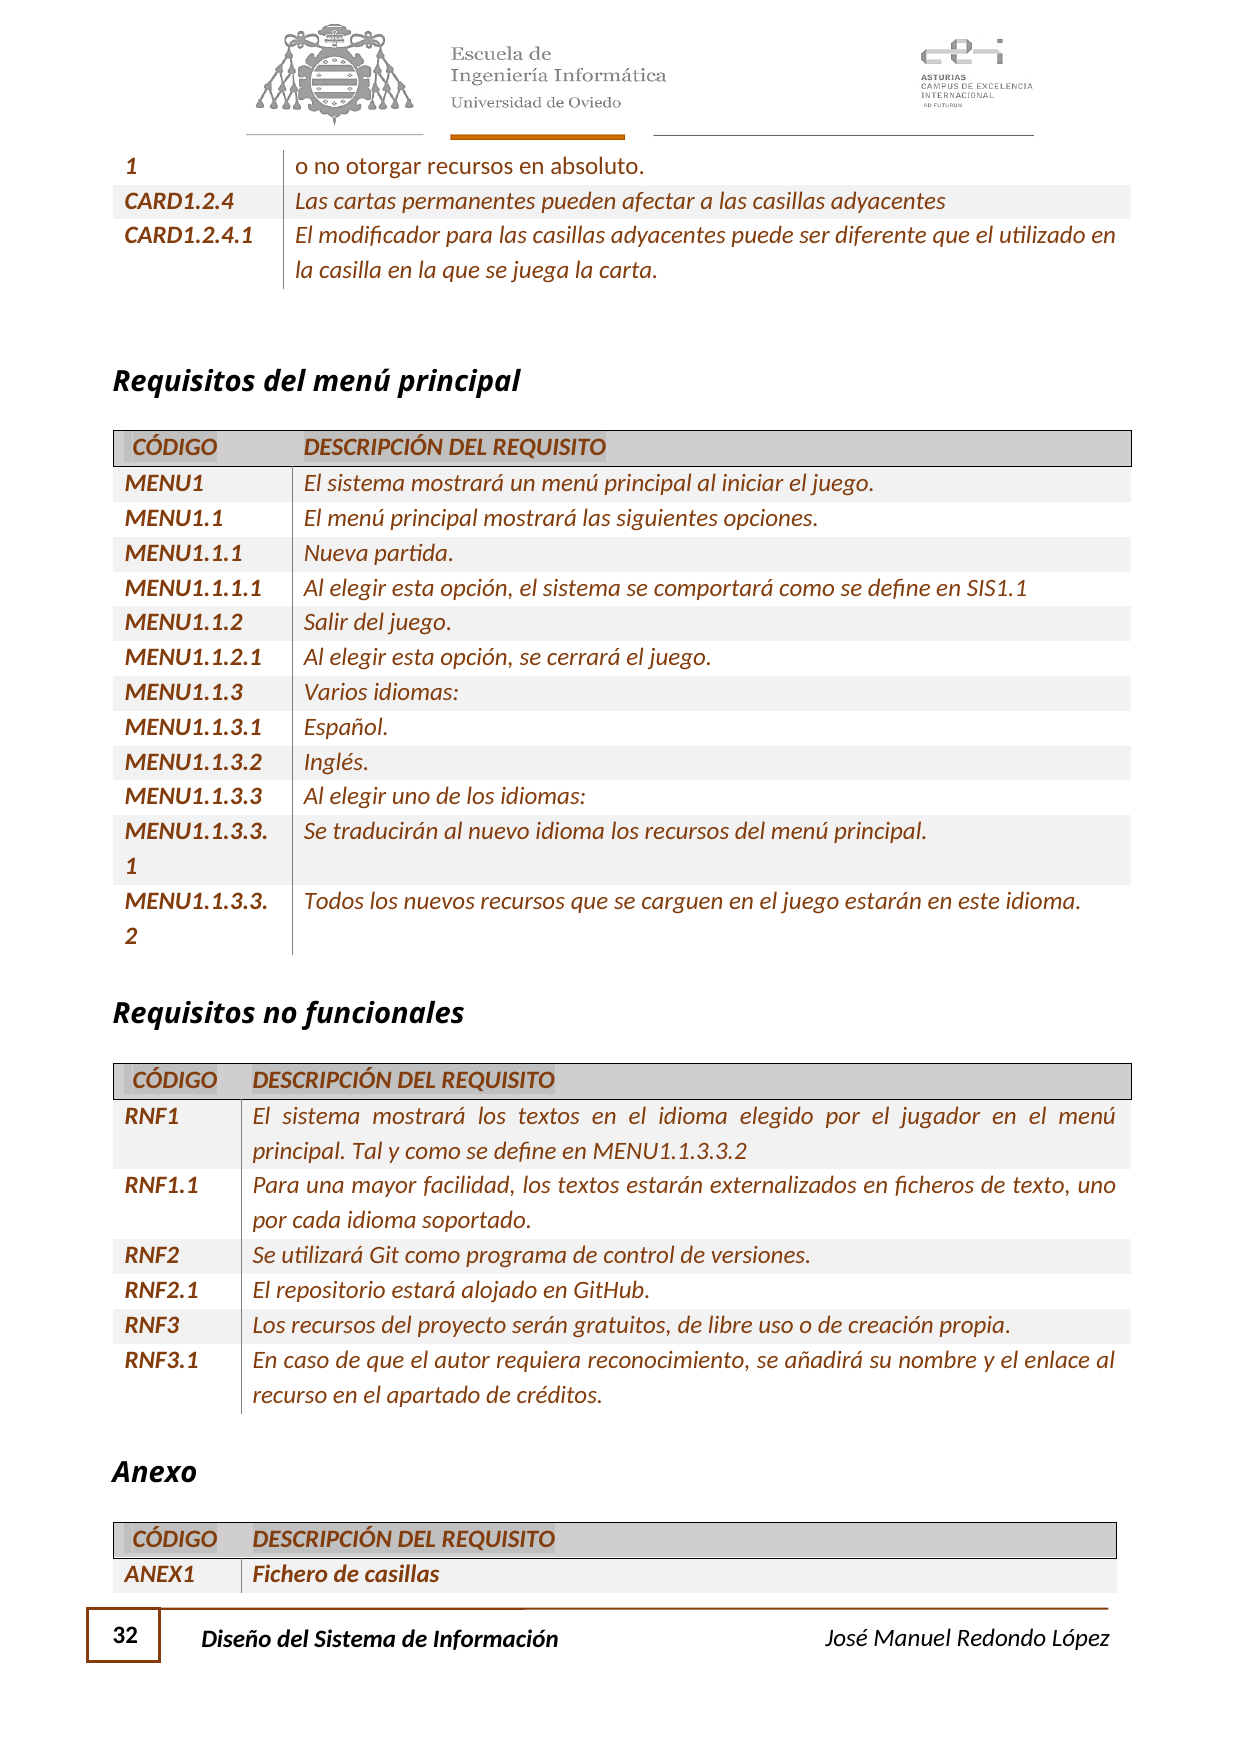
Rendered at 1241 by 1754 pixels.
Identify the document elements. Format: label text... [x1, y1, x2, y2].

table_cell MENU1.1.3.3 [113, 780, 292, 815]
table_cell Varios idiomas: [293, 676, 1131, 711]
table_cell MENU1.1 [113, 502, 292, 537]
table_cell MENU1.1.3.3.1 [113, 815, 292, 885]
table_cell Para una mayor facilidad, los textos estarán externalizados en ficheros de texto, uno por cada idioma soportado. [242, 1170, 1131, 1239]
table_cell Español. [293, 711, 1131, 746]
subtitle Anexo [112, 1451, 1128, 1491]
table_cell En caso de que el autor requiera reconocimiento, se añadirá su nombre y el enlace al recurso en el apartado de créditos. [242, 1344, 1131, 1413]
table_cell Las cartas permanentes pueden afectar a las casillas adyacentes [284, 185, 1131, 219]
table_cell MENU1.1.1 [113, 537, 292, 572]
table_cell Se traducirán al nuevo idioma los recursos del menú principal. [293, 815, 1131, 885]
subtitle Requisitos del menú principal [112, 360, 1128, 399]
table_cell El sistema mostrará un menú principal al iniciar el juego. [293, 467, 1131, 502]
table_cell RNF1 [113, 1100, 241, 1169]
table_cell Todos los nuevos recursos que se carguen en el juego estarán en este idioma. [293, 885, 1131, 955]
table_cell RNF2 [113, 1239, 241, 1274]
table_cell El sistema mostrará los textos en el idioma elegido por el jugador en el menú principal. Tal y como se define en MENU1.1.3.3.2 [242, 1100, 1131, 1169]
table_header Descripción del Requisito [241, 1523, 1116, 1557]
table_cell Fichero de casillas El fichero contendrá la información de las casillas de la siguiente forma: NOMBRE;RATIO;RECURSOS P.E. COS_ALGA;0.5;1600 [242, 1559, 1117, 1593]
table_cell MENU1.1.2 [113, 606, 292, 641]
table_cell RNF1.1 [113, 1170, 241, 1239]
table_cell El modificador para las casillas adyacentes puede ser diferente que el utilizado en la casilla en la que se juega la carta. [284, 220, 1131, 289]
table_cell El menú principal mostrará las siguientes opciones. [293, 502, 1131, 537]
table_header Descripción del Requisito [292, 431, 1131, 466]
table_cell MENU1.1.2.1 [113, 641, 292, 676]
table_cell CARD1.2.4 [113, 185, 283, 219]
table_cell El efecto de la carta es negativo sobre la casilla. P.E. otorgar la mitad de recursos o no otorgar recursos en absoluto. [284, 150, 1131, 185]
table_cell El repositorio estará alojado en GitHub. [242, 1274, 1131, 1309]
table_cell MENU1.1.1.1 [113, 572, 292, 606]
table_header Código [114, 1064, 241, 1099]
table_cell Inglés. [293, 746, 1131, 780]
table_cell Al elegir uno de los idiomas: [293, 780, 1131, 815]
table_cell Al elegir esta opción, se cerrará el juego. [293, 641, 1131, 676]
table_cell MENU1.1.3.2 [113, 746, 292, 780]
table_header Código [114, 431, 292, 466]
table_cell Salir del juego. [293, 606, 1131, 641]
subtitle Requisitos no funcionales [112, 992, 1128, 1032]
table_cell Se utilizará Git como programa de control de versiones. [242, 1239, 1131, 1274]
table_cell Los recursos del proyecto serán gratuitos, de libre uso o de creación propia. [242, 1309, 1131, 1344]
picture [181, 14, 1099, 150]
table_cell MENU1.1.3.1 [113, 711, 292, 746]
table_cell MENU1.1.3.3.2 [113, 885, 292, 955]
table_cell MENU1 [113, 467, 292, 502]
table_cell CARD1.2.3.2.1 [113, 150, 283, 185]
table_cell Al elegir esta opción, el sistema se comportará como se define en SIS1.1 [293, 572, 1131, 606]
table_cell ANEX1 [113, 1559, 241, 1593]
table_header Descripción del Requisito [241, 1064, 1131, 1099]
table_cell MENU1.1.3 [113, 676, 292, 711]
table_header Código [114, 1523, 241, 1557]
table_cell Nueva partida. [293, 537, 1131, 572]
table_cell RNF3 [113, 1309, 241, 1344]
table_cell RNF2.1 [113, 1274, 241, 1309]
table_cell CARD1.2.4.1 [113, 220, 283, 289]
table_cell RNF3.1 [113, 1344, 241, 1413]
